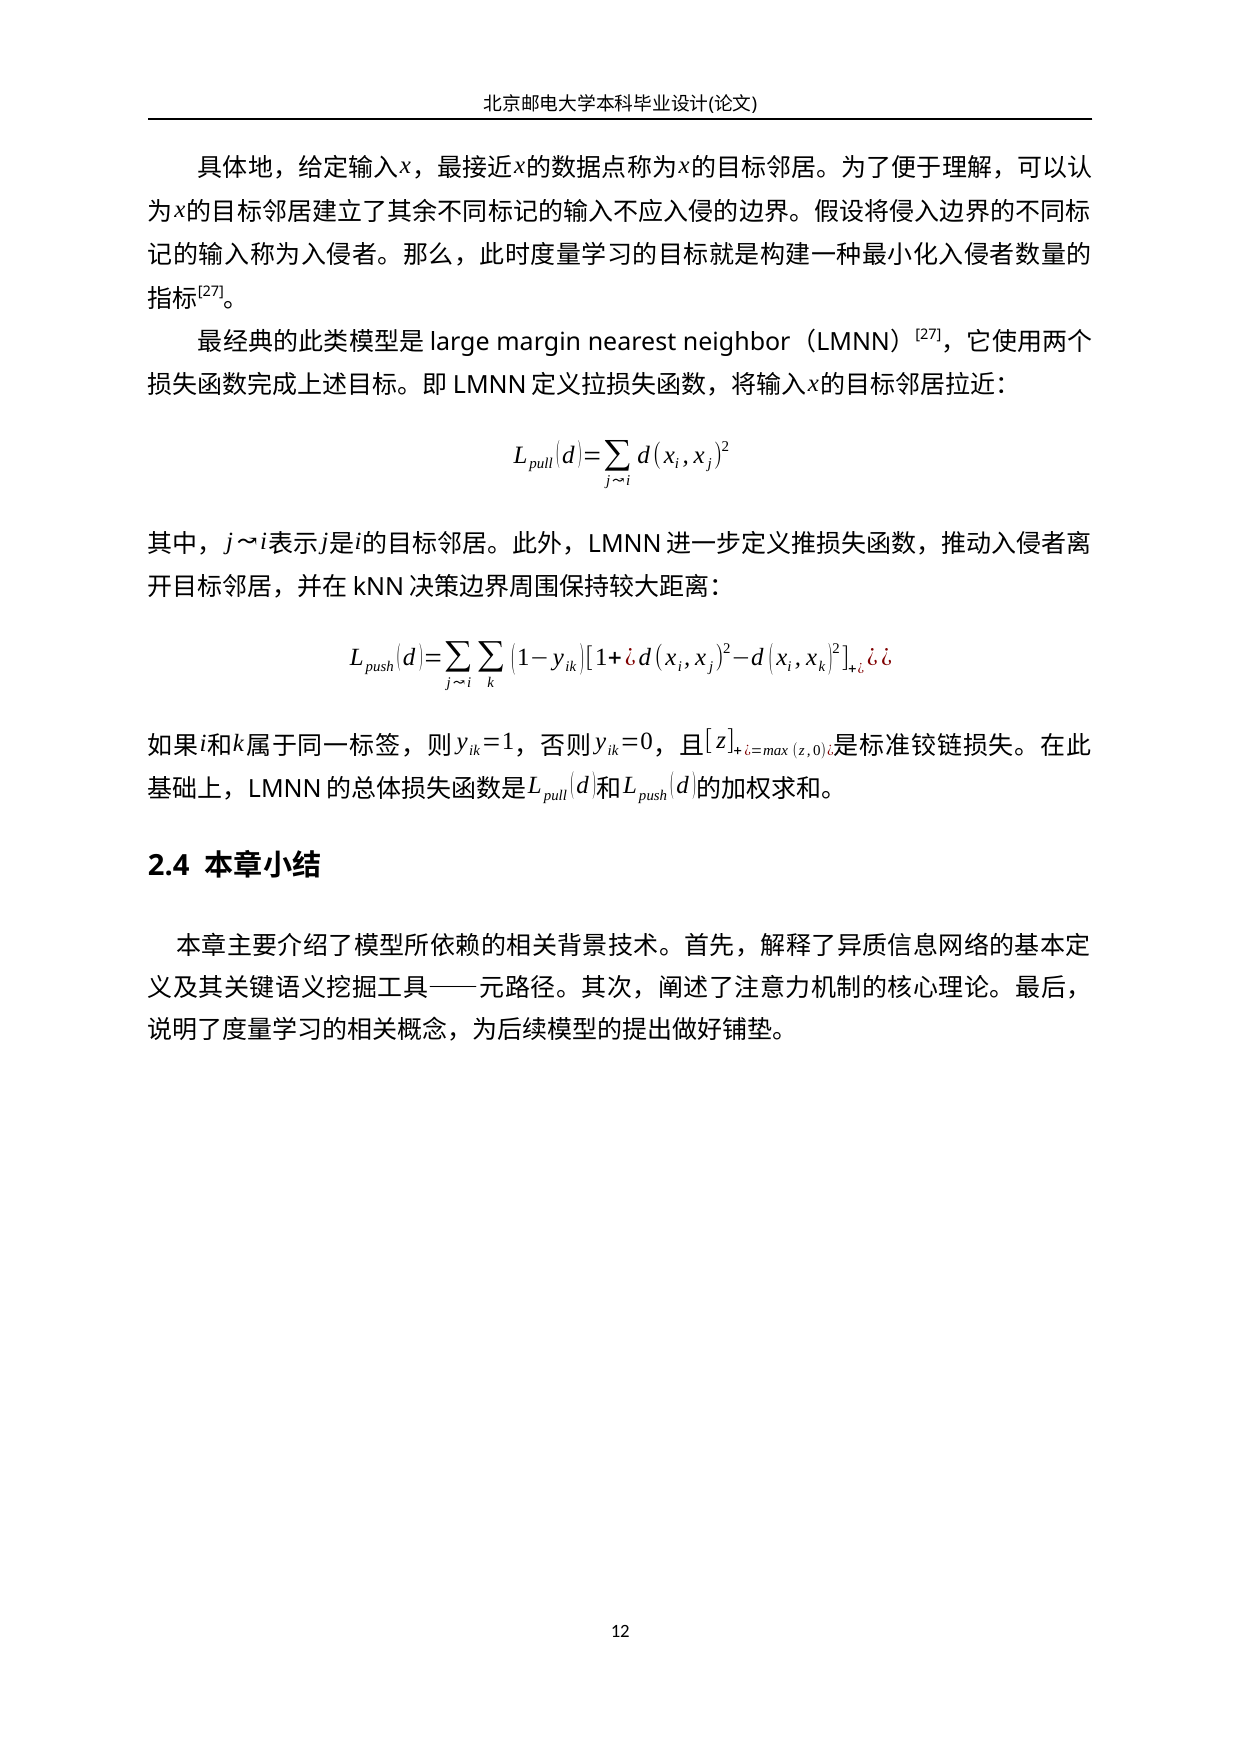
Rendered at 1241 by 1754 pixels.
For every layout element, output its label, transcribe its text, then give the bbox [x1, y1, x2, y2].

subtitle 2.4 本章小结 [148, 841, 1092, 884]
text 具体地，给定输入，最接近的数据点称为的目标邻居。为了便于理解，可以认为的目标邻居建立了其余不同标记的输入不应入侵的边界。假设将侵入边界的不同标记的输入称为入侵者。那么，此时度量学习的目标就是构建一种最小化入侵者数量的指标[27]。 [148, 148, 1092, 314]
text 其中，表示是的目标邻居。此外，LMNN进一步定义推损失函数，推动入侵者离开目标邻居，并在kNN决策边界周围保持较大距离： [148, 523, 1092, 603]
list 本章主要介绍了模型所依赖的相关背景技术。首先，解释了异质信息网络的基本定义及其关键语义挖掘工具——元路径。其次，阐述了注意力机制的核心理论。最后，说明了度量学习的相关概念，为后续模型的提出做好铺垫。 [148, 921, 1092, 1046]
text 最经典的此类模型是large margin nearest neighbor（LMNN）[27]，它使用两个损失函数完成上述目标。即LMNN定义拉损失函数，将输入的目标邻居拉近： [148, 321, 1092, 401]
text 如果和属于同一标签，则，否则，且是标准铰链损失。在此基础上，LMNN的总体损失函数是和的加权求和。 [148, 725, 1092, 805]
